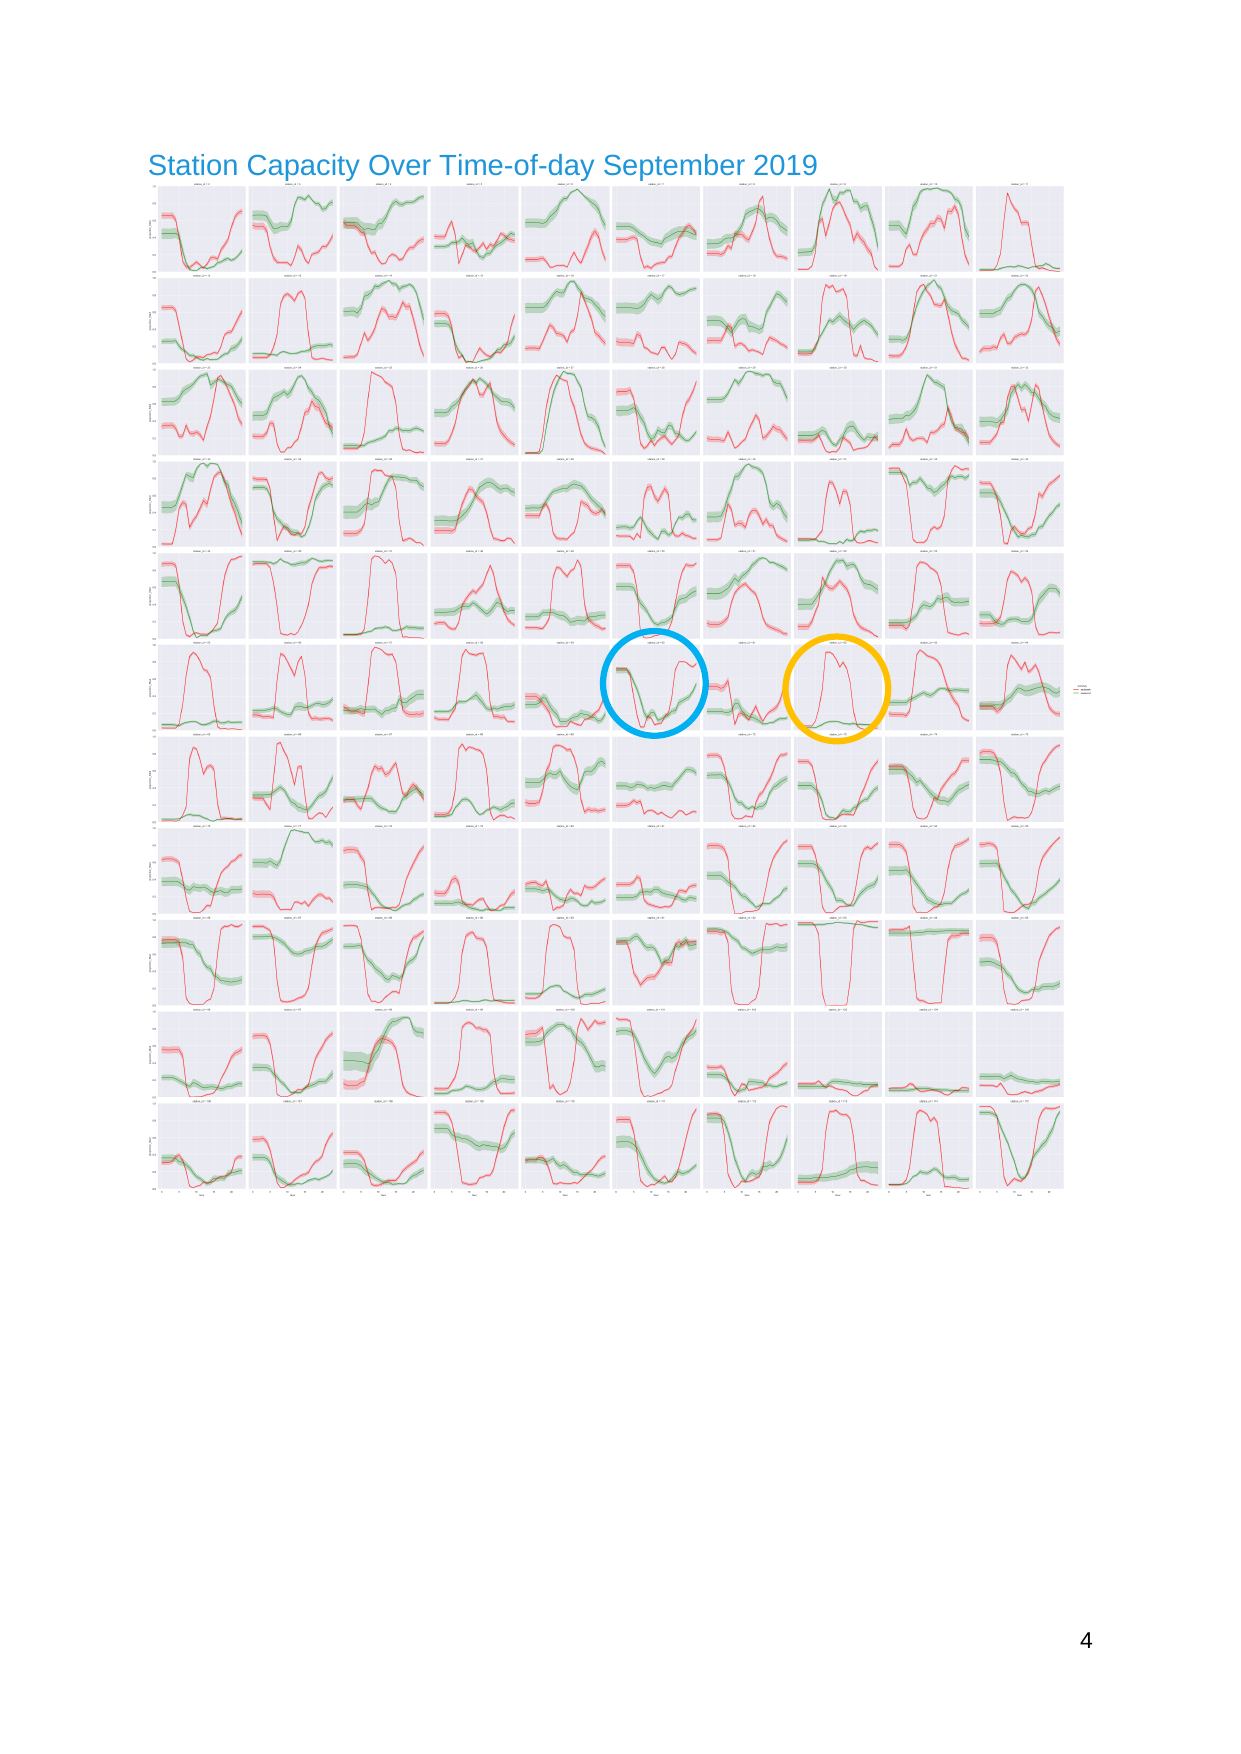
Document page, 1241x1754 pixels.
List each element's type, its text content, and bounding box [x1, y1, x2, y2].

picture [147, 181, 1093, 1198]
subtitle Station Capacity Over Time-of-day September 2019 [148, 148, 1093, 181]
